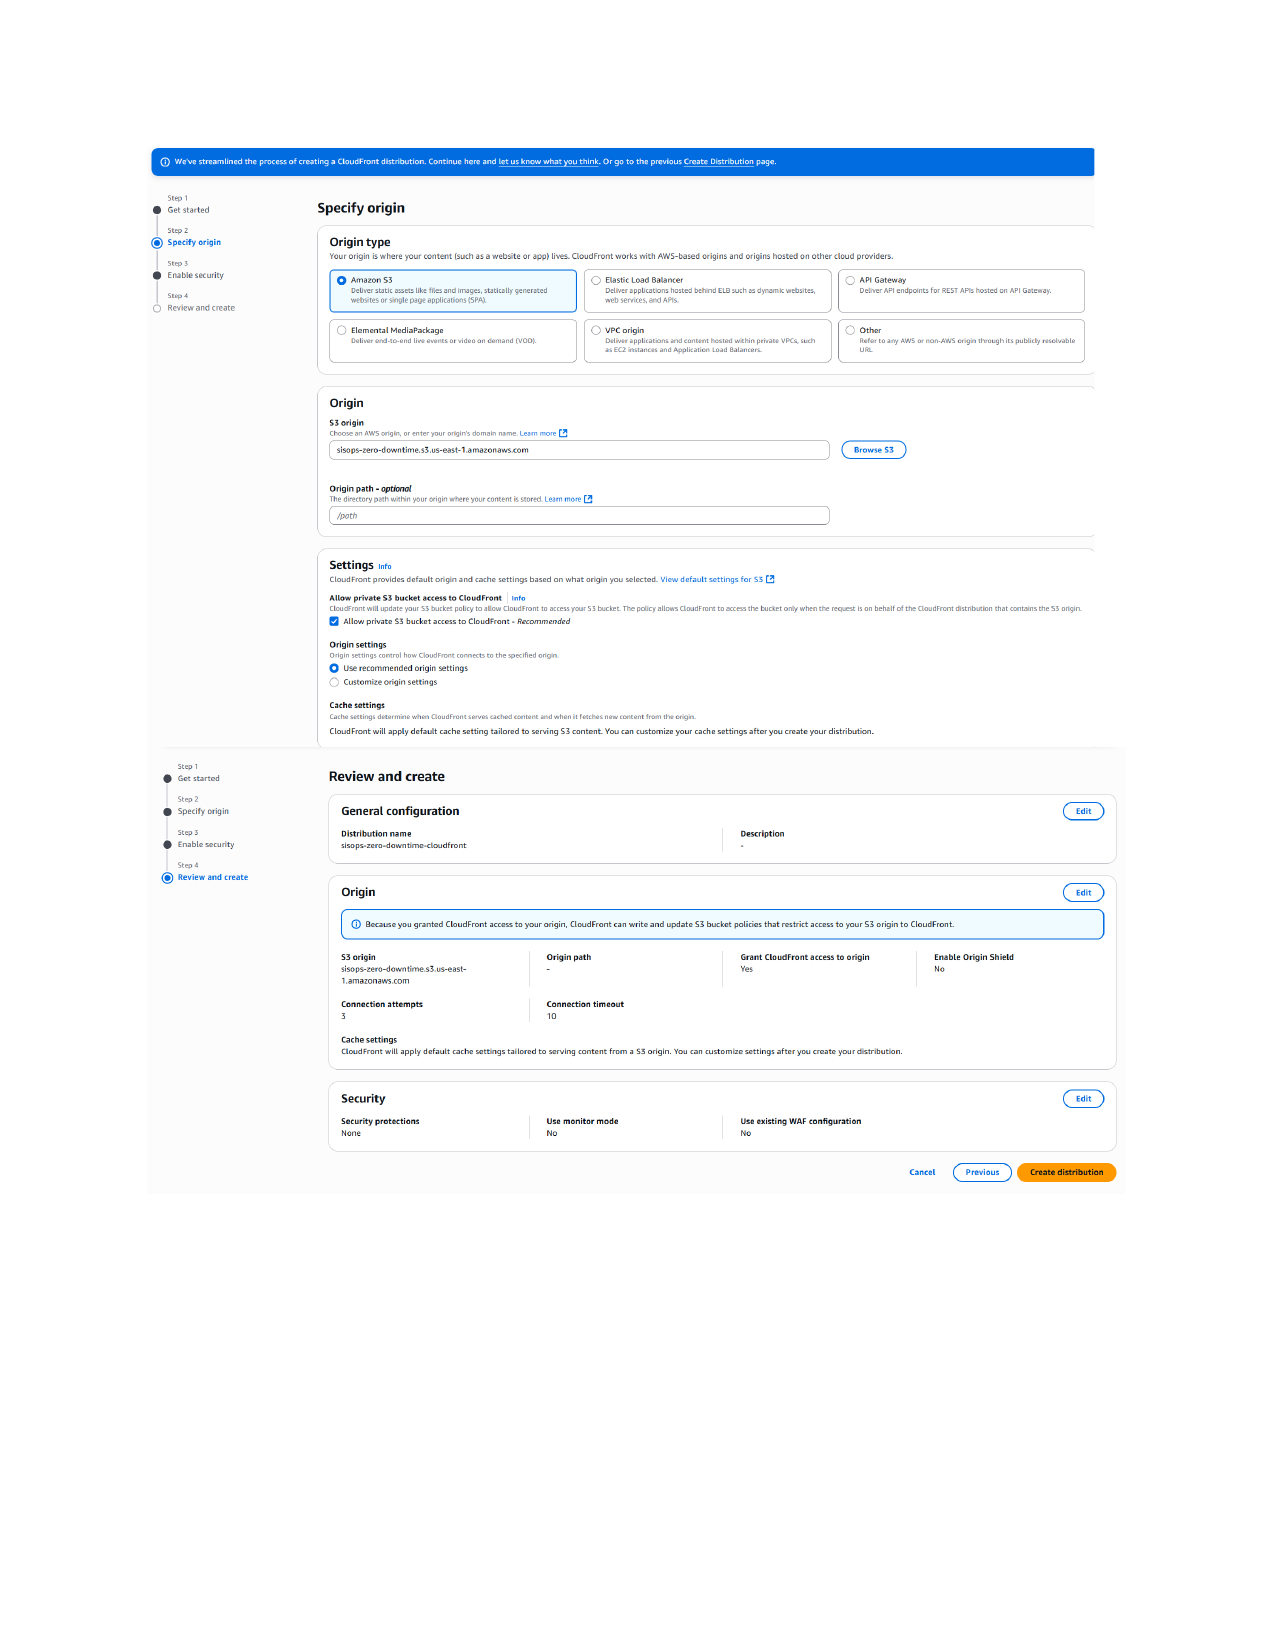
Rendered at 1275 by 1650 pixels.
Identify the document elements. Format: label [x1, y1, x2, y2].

picture [147, 147, 1126, 1194]
